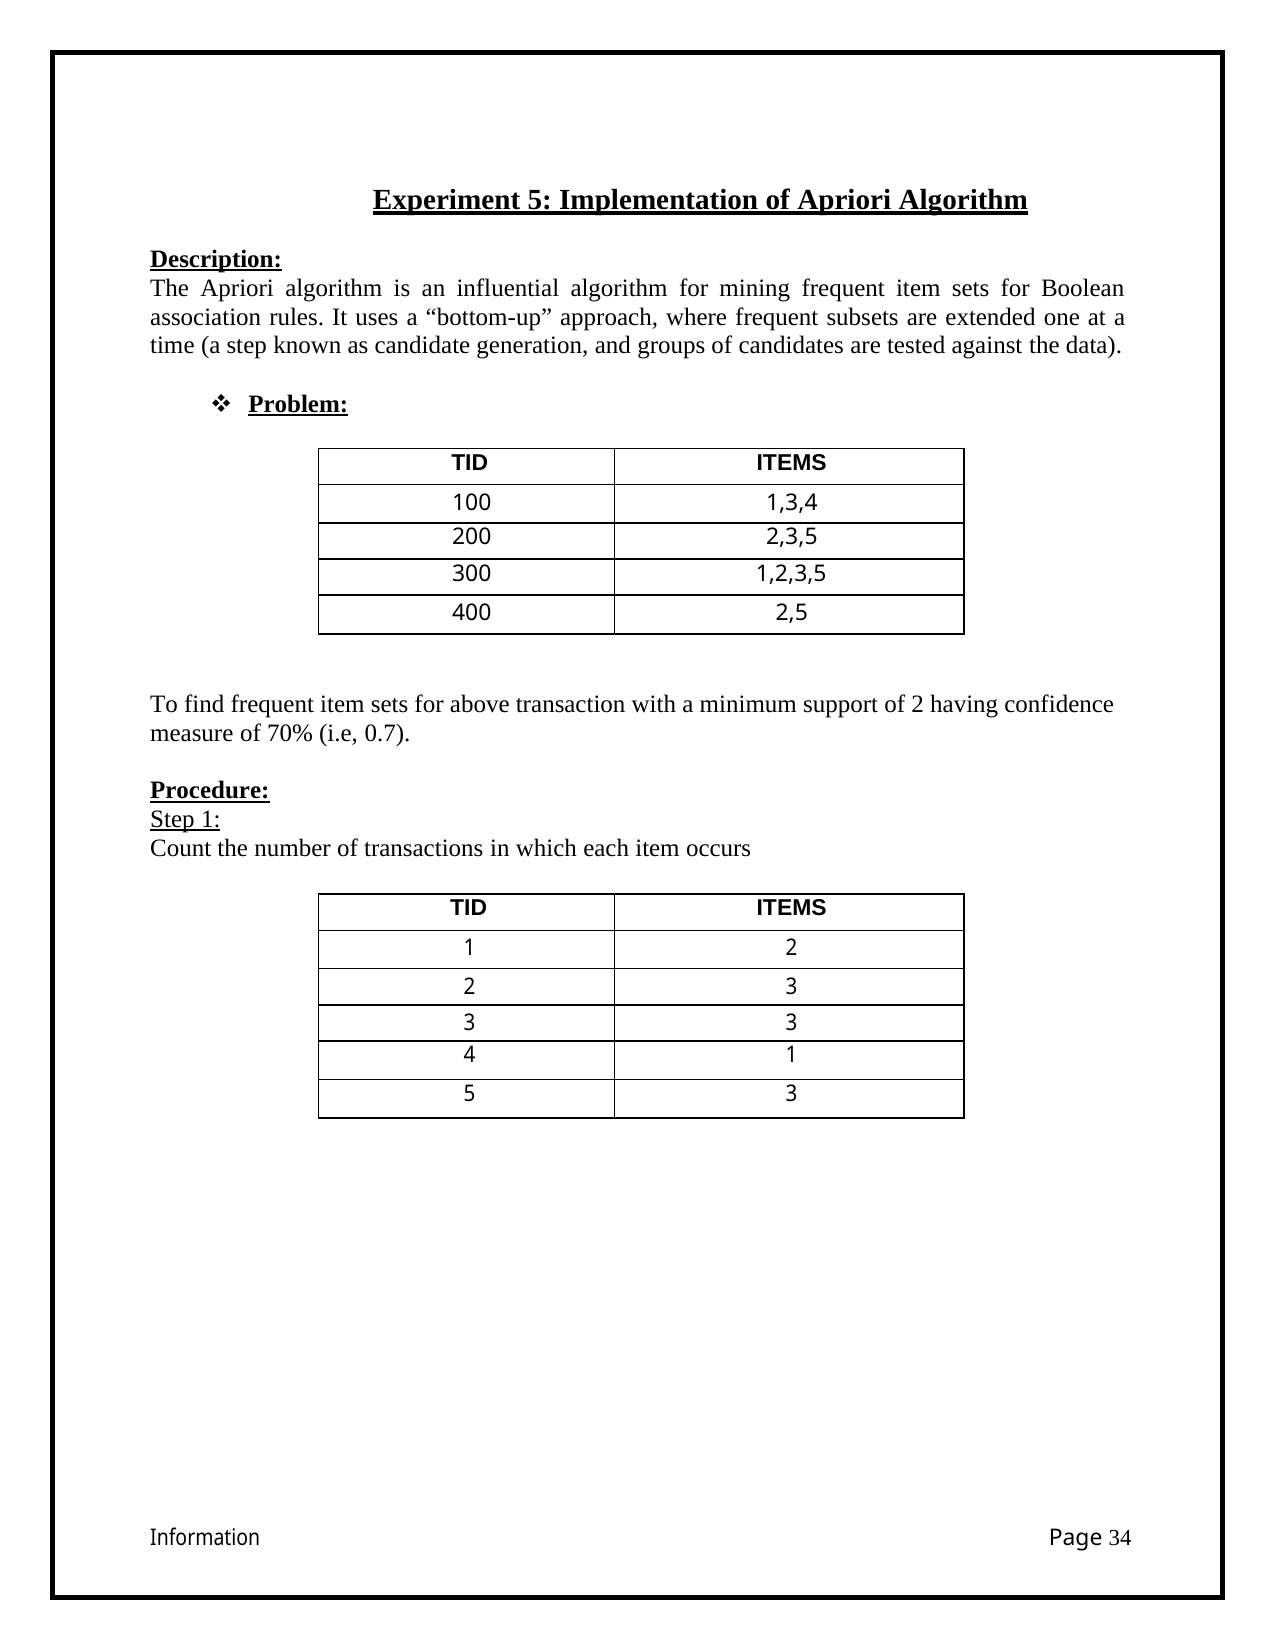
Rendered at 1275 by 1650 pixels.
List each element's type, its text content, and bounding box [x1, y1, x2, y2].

table_header TID [319, 895, 614, 930]
table_cell 2 [319, 969, 614, 1004]
table_cell 5 [319, 1080, 614, 1117]
table_cell 400 [319, 596, 614, 633]
table_cell 300 [319, 560, 614, 594]
table_cell 1 [319, 931, 614, 968]
subtitle Problem: [210, 389, 1204, 417]
table_cell 3 [615, 969, 963, 1004]
table_cell 1 [615, 1042, 963, 1079]
table_header TID [319, 449, 614, 484]
table_cell 2,5 [615, 596, 963, 633]
text Experiment 5: Implementation of Apriori Algorithm [373, 182, 1204, 216]
table_cell 2 [615, 931, 963, 968]
table_cell 1,3,4 [615, 485, 963, 522]
subtitle Procedure: [150, 776, 1204, 804]
text Step 1: [150, 804, 1204, 833]
table_cell 4 [319, 1042, 614, 1079]
text To find frequent item sets for above transaction with a minimum support of 2 having confidence measure of 70% (i.e, 0.7). [150, 690, 1114, 747]
text Count the number of transactions in which each item occurs [150, 833, 1204, 862]
table_header ITEMS [615, 449, 963, 484]
table_cell 200 [319, 524, 614, 558]
table_cell 1,2,3,5 [615, 560, 963, 594]
table_cell 3 [615, 1006, 963, 1040]
table_header ITEMS [615, 895, 963, 930]
table_cell 100 [319, 485, 614, 522]
text The Apriori algorithm is an influential algorithm for mining frequent item sets for Boolean association rules. It uses a “bottom-up” approach, where frequent subsets are extended one at a time (a step known as candidate generation, and groups of candidates are tested against the data). [150, 273, 1126, 359]
table_cell 2,3,5 [615, 524, 963, 558]
table_cell 3 [319, 1006, 614, 1040]
subtitle Description: [150, 244, 1204, 273]
table_cell 3 [615, 1080, 963, 1117]
